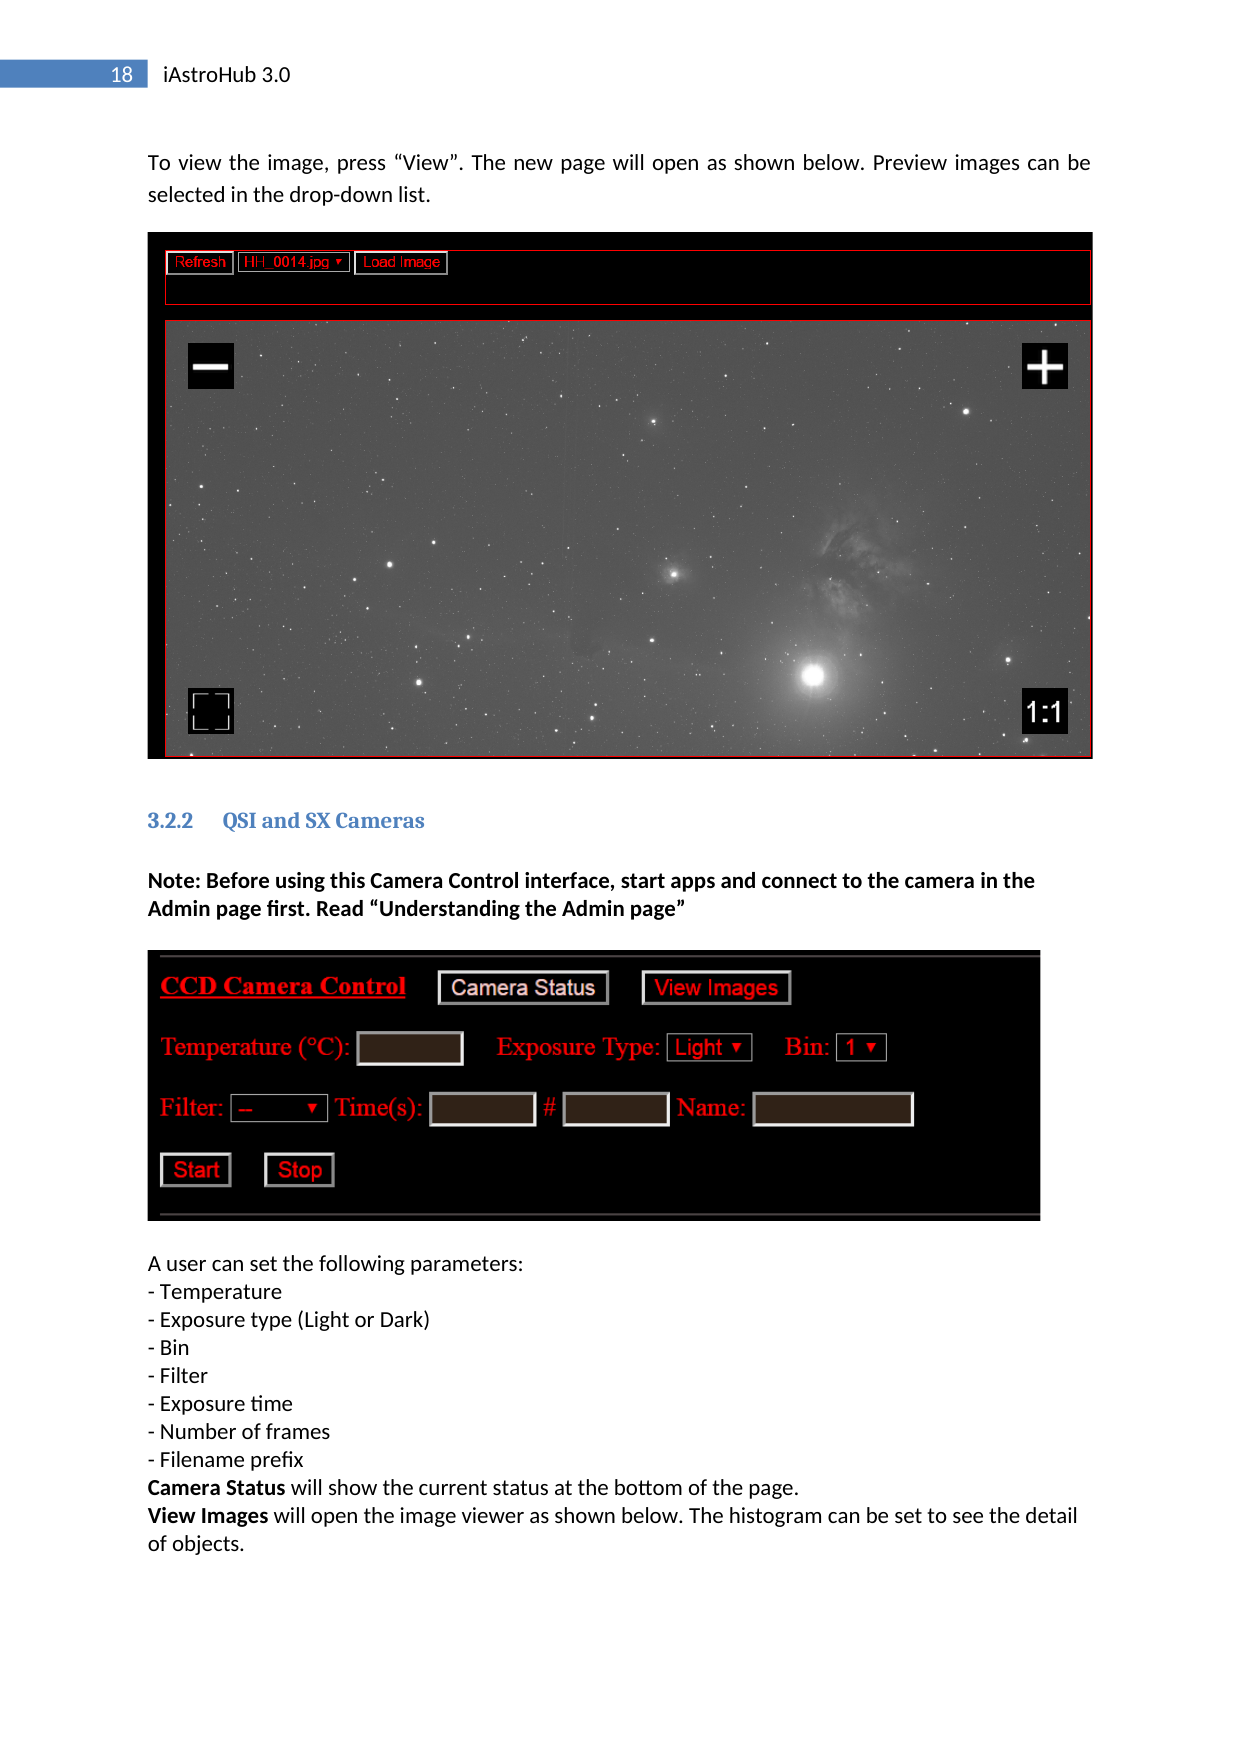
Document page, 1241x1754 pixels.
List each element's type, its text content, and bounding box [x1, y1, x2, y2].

text Camera Status will show the current status at the bottom of the page. [148, 1473, 1093, 1501]
text To view the image, press “View”. The new page will open as shown below. Preview images can be selected in the drop-down list. [148, 148, 1093, 208]
text - Bin [148, 1333, 1093, 1361]
text - Number of frames [148, 1417, 1093, 1445]
text A user can set the following parameters: [148, 1249, 1093, 1277]
subtitle QSI and SX Cameras [148, 808, 1093, 834]
text View Images will open the image viewer as shown below. The histogram can be set to see the detail of objects. [148, 1501, 1093, 1557]
picture [147, 232, 1093, 759]
text - Exposure type (Light or Dark) [148, 1305, 1093, 1333]
text - Filter [148, 1361, 1093, 1389]
text - Exposure time [148, 1389, 1093, 1417]
text - Temperature [148, 1277, 1093, 1305]
text - Filename prefix [148, 1445, 1093, 1473]
text Note: Before using this Camera Control interface, start apps and connect to the camera in the Admin page first. Read “Understanding the Admin page” [148, 866, 1093, 922]
picture [147, 950, 1041, 1221]
